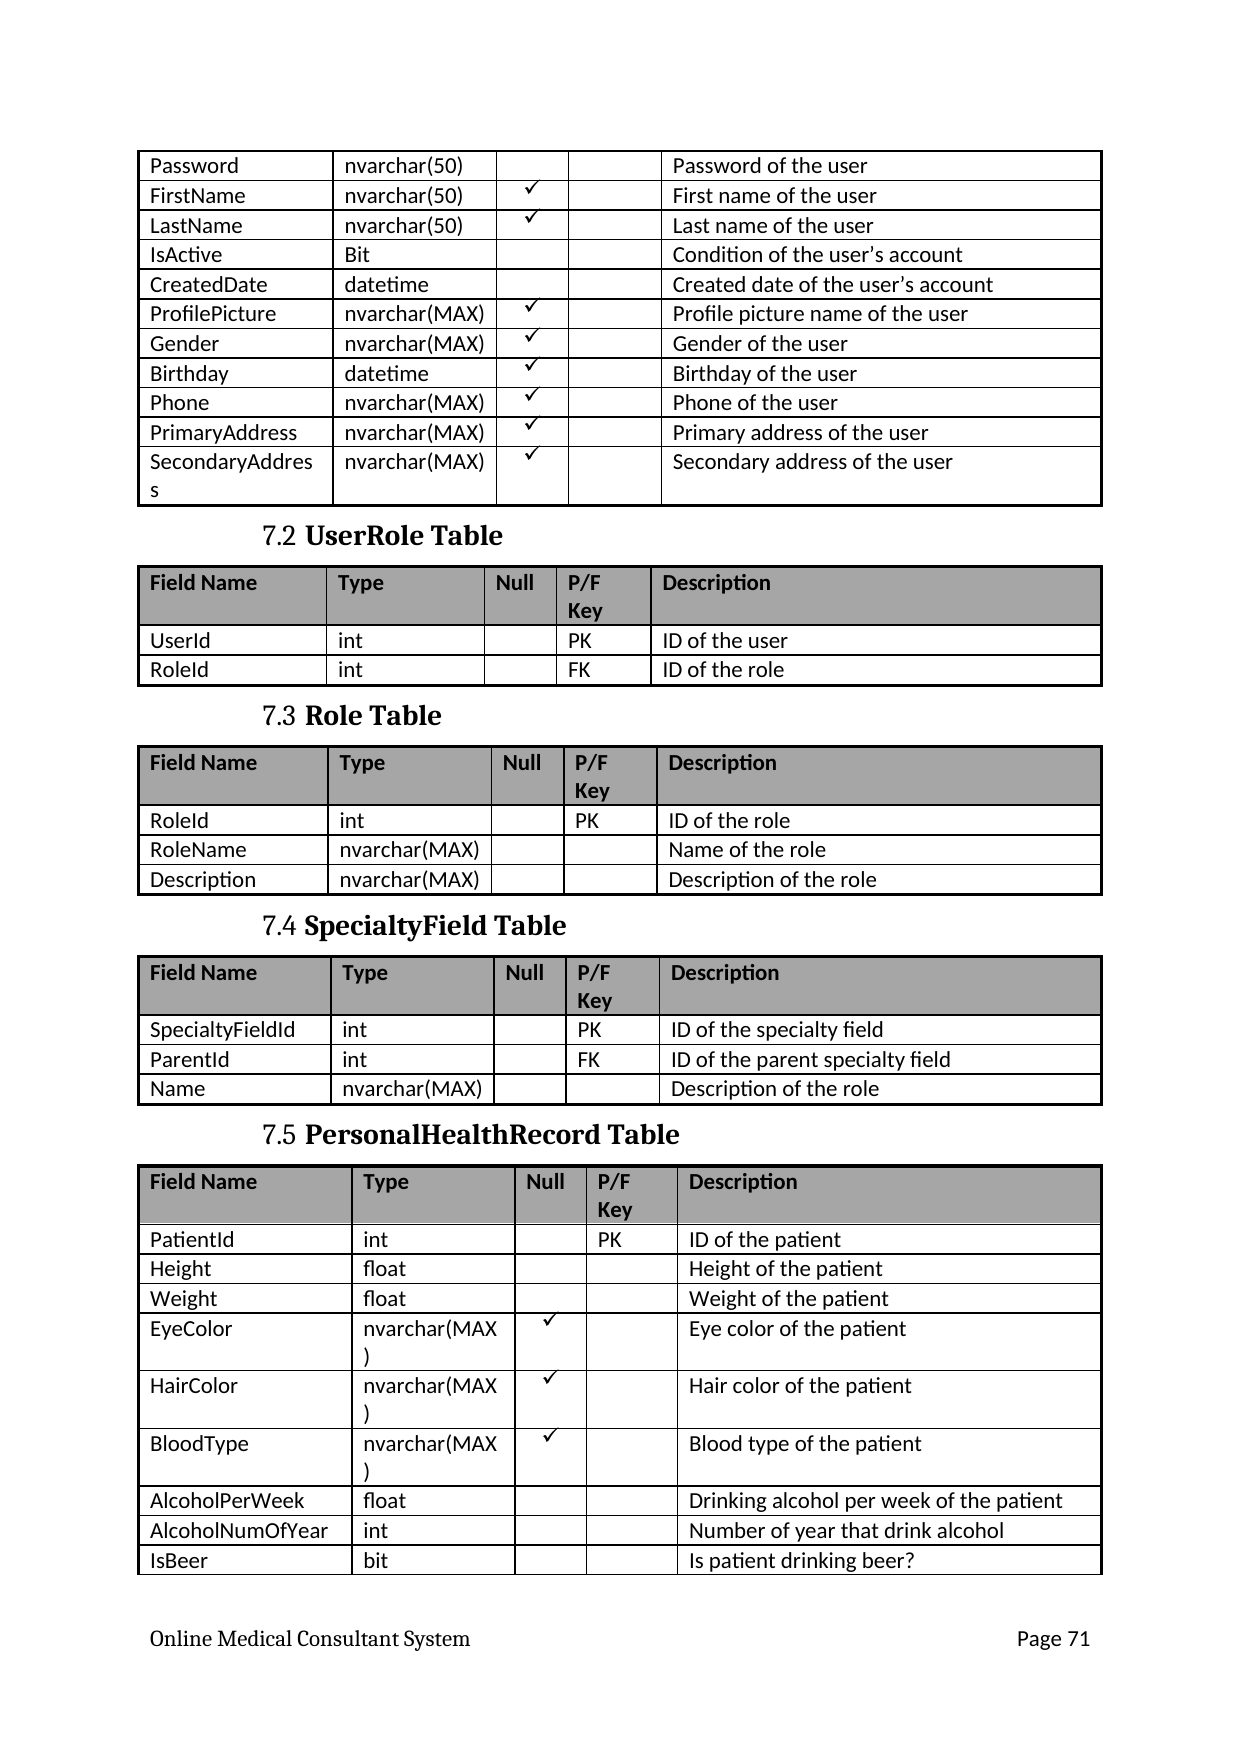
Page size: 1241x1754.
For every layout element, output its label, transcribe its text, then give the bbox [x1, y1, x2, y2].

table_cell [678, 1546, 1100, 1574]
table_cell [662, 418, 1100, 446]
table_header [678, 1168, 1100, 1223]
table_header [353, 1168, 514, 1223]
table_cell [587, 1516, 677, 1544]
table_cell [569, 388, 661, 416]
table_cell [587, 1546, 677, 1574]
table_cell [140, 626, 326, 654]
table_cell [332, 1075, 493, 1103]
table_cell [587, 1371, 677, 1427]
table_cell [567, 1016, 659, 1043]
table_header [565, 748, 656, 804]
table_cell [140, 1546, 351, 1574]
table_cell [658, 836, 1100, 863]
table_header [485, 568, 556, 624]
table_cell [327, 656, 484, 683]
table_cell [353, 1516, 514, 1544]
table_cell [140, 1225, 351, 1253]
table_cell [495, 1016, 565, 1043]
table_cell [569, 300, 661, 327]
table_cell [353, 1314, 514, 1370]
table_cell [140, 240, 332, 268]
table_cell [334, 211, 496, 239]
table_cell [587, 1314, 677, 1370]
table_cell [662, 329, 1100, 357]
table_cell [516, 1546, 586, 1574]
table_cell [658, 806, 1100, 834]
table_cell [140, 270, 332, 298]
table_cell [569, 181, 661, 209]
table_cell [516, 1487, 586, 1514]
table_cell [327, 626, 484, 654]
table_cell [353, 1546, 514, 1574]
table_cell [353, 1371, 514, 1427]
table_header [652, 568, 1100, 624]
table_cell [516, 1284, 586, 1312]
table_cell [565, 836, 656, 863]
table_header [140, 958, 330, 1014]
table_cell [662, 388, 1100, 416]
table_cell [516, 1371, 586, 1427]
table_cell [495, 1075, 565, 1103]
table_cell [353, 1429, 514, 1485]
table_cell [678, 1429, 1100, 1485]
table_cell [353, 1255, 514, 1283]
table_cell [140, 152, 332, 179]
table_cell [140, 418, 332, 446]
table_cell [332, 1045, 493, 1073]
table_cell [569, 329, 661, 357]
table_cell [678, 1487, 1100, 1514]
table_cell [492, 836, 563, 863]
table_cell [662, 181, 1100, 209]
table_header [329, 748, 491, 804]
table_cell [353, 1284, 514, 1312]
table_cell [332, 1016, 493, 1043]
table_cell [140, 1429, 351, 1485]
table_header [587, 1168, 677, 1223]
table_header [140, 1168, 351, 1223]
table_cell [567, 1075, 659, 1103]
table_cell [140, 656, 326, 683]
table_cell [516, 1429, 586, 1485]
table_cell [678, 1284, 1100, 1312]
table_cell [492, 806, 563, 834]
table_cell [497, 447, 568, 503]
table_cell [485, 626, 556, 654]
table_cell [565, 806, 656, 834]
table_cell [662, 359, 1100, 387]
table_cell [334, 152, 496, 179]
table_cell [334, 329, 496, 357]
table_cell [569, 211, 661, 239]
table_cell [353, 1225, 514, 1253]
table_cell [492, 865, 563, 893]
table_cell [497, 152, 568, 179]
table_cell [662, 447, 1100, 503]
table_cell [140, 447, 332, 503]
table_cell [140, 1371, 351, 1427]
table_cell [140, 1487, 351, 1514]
subtitle SpecialtyField Table [262, 909, 1090, 942]
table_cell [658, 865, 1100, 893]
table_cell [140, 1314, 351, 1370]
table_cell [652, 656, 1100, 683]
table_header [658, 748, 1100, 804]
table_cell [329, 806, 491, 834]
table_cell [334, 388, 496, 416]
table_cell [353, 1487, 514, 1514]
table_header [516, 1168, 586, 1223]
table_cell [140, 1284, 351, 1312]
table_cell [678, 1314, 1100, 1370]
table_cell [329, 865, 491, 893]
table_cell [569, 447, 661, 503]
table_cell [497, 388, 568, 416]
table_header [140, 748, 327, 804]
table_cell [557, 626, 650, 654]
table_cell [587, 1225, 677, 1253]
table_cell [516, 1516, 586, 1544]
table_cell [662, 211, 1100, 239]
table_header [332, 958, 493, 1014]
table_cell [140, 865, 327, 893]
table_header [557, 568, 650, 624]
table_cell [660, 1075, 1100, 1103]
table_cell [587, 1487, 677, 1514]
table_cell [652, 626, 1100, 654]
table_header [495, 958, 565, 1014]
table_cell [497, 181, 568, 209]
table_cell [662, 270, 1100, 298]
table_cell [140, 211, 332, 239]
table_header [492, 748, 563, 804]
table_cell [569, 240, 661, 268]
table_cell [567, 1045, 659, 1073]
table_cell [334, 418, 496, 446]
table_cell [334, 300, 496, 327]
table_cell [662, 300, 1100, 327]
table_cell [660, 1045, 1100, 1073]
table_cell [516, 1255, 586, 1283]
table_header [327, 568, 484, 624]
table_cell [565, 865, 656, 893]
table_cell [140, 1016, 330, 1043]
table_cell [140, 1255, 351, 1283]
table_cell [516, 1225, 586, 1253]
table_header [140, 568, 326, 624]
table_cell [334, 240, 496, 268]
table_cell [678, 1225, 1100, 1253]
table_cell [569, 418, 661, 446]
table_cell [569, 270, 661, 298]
subtitle UserRole Table [262, 519, 1090, 553]
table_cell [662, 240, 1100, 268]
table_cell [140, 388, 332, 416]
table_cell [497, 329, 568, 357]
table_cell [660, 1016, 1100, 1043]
subtitle PersonalHealthRecord Table [262, 1118, 1090, 1152]
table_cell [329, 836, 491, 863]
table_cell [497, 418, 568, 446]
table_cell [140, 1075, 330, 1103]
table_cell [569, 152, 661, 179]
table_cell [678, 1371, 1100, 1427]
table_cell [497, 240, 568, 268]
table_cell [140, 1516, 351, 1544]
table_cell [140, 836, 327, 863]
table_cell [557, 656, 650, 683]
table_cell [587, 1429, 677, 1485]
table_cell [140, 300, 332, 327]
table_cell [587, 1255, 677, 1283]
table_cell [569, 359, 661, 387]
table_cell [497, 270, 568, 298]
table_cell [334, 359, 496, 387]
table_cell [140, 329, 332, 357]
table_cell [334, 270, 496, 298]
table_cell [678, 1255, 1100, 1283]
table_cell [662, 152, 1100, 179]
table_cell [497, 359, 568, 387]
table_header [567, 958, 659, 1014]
subtitle Role Table [262, 699, 1090, 733]
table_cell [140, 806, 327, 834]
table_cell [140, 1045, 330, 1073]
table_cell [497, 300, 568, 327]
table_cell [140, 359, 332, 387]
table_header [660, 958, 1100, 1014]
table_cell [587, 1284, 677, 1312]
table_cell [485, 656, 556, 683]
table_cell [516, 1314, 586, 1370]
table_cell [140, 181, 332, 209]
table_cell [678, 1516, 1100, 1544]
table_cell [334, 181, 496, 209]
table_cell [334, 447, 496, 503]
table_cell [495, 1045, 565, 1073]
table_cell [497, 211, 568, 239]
